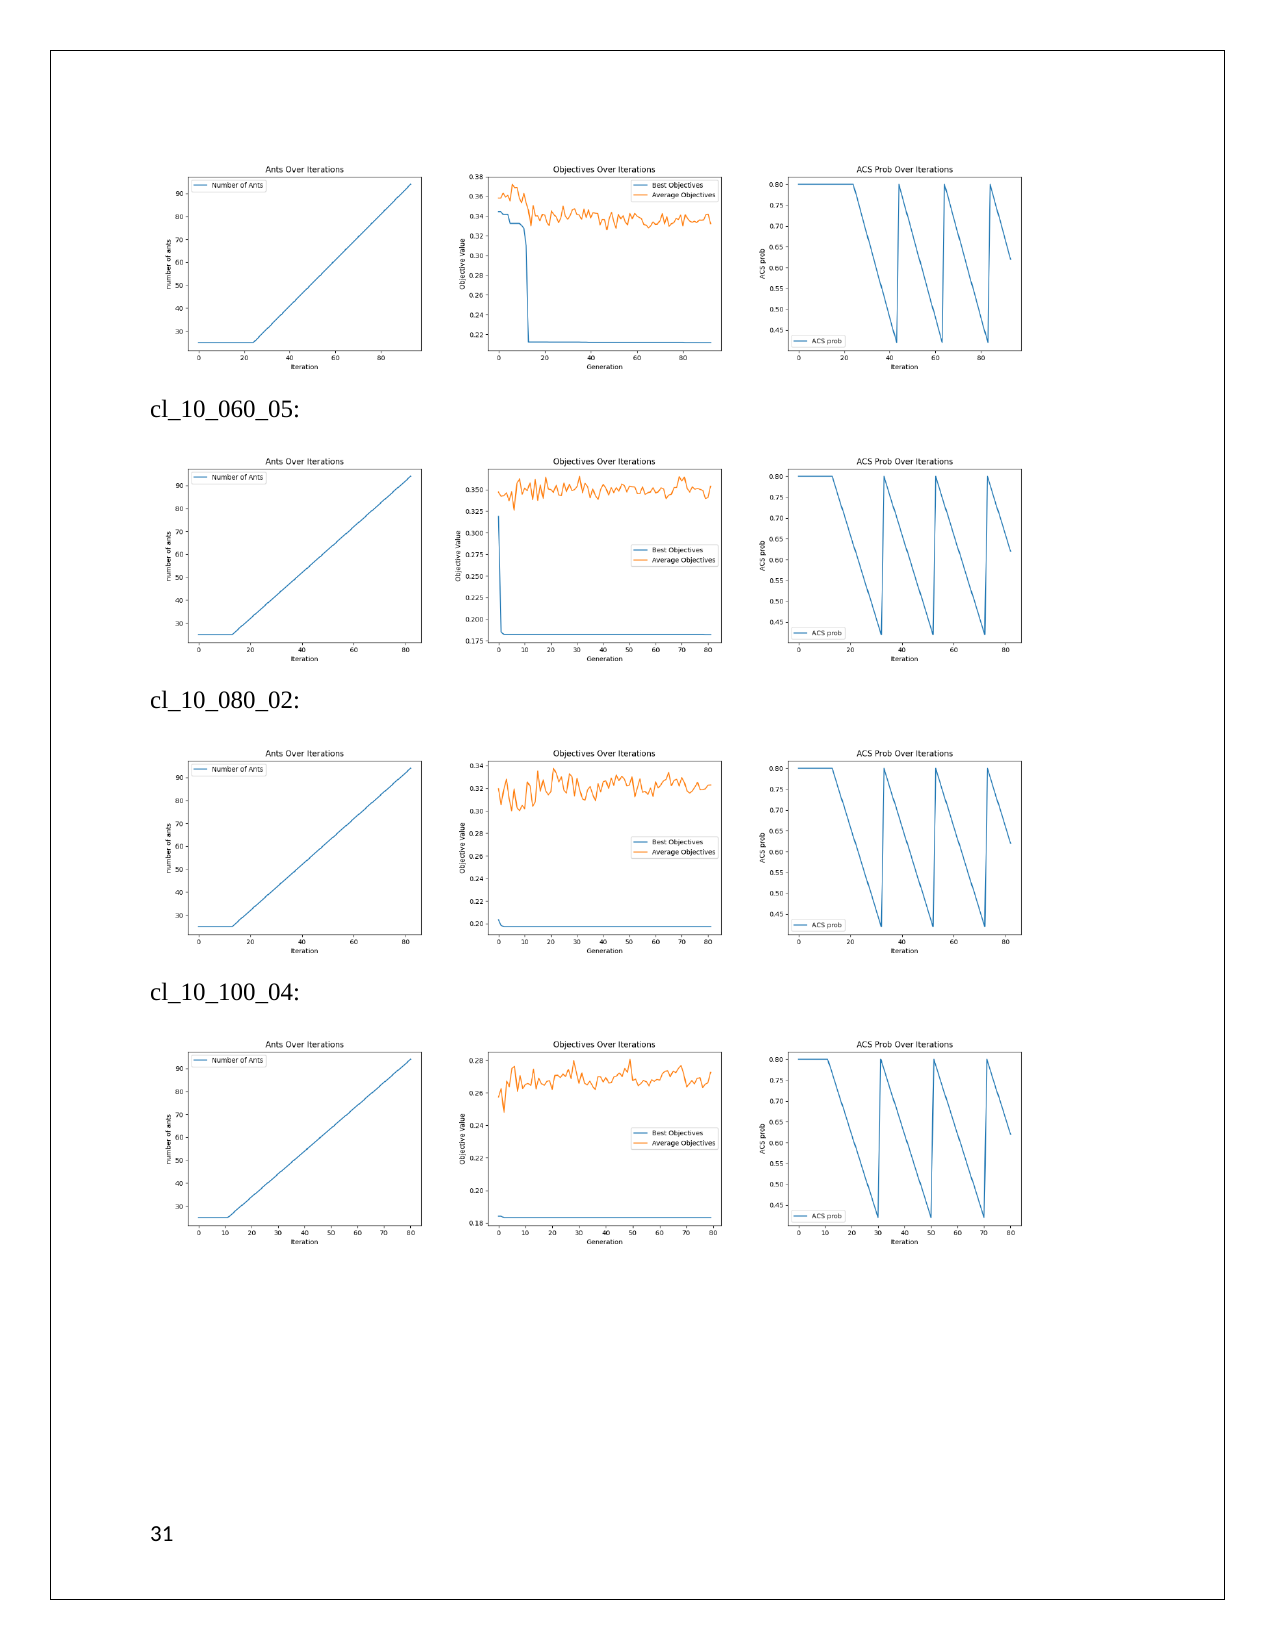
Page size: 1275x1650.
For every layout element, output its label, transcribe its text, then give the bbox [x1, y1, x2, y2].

text cl_10_080_02: [150, 685, 1125, 714]
picture [150, 150, 1050, 375]
picture [150, 733, 1050, 959]
text cl_10_060_05: [150, 394, 1125, 423]
text cl_10_100_04: [150, 977, 1125, 1006]
picture [150, 1024, 1050, 1250]
picture [150, 441, 1050, 667]
